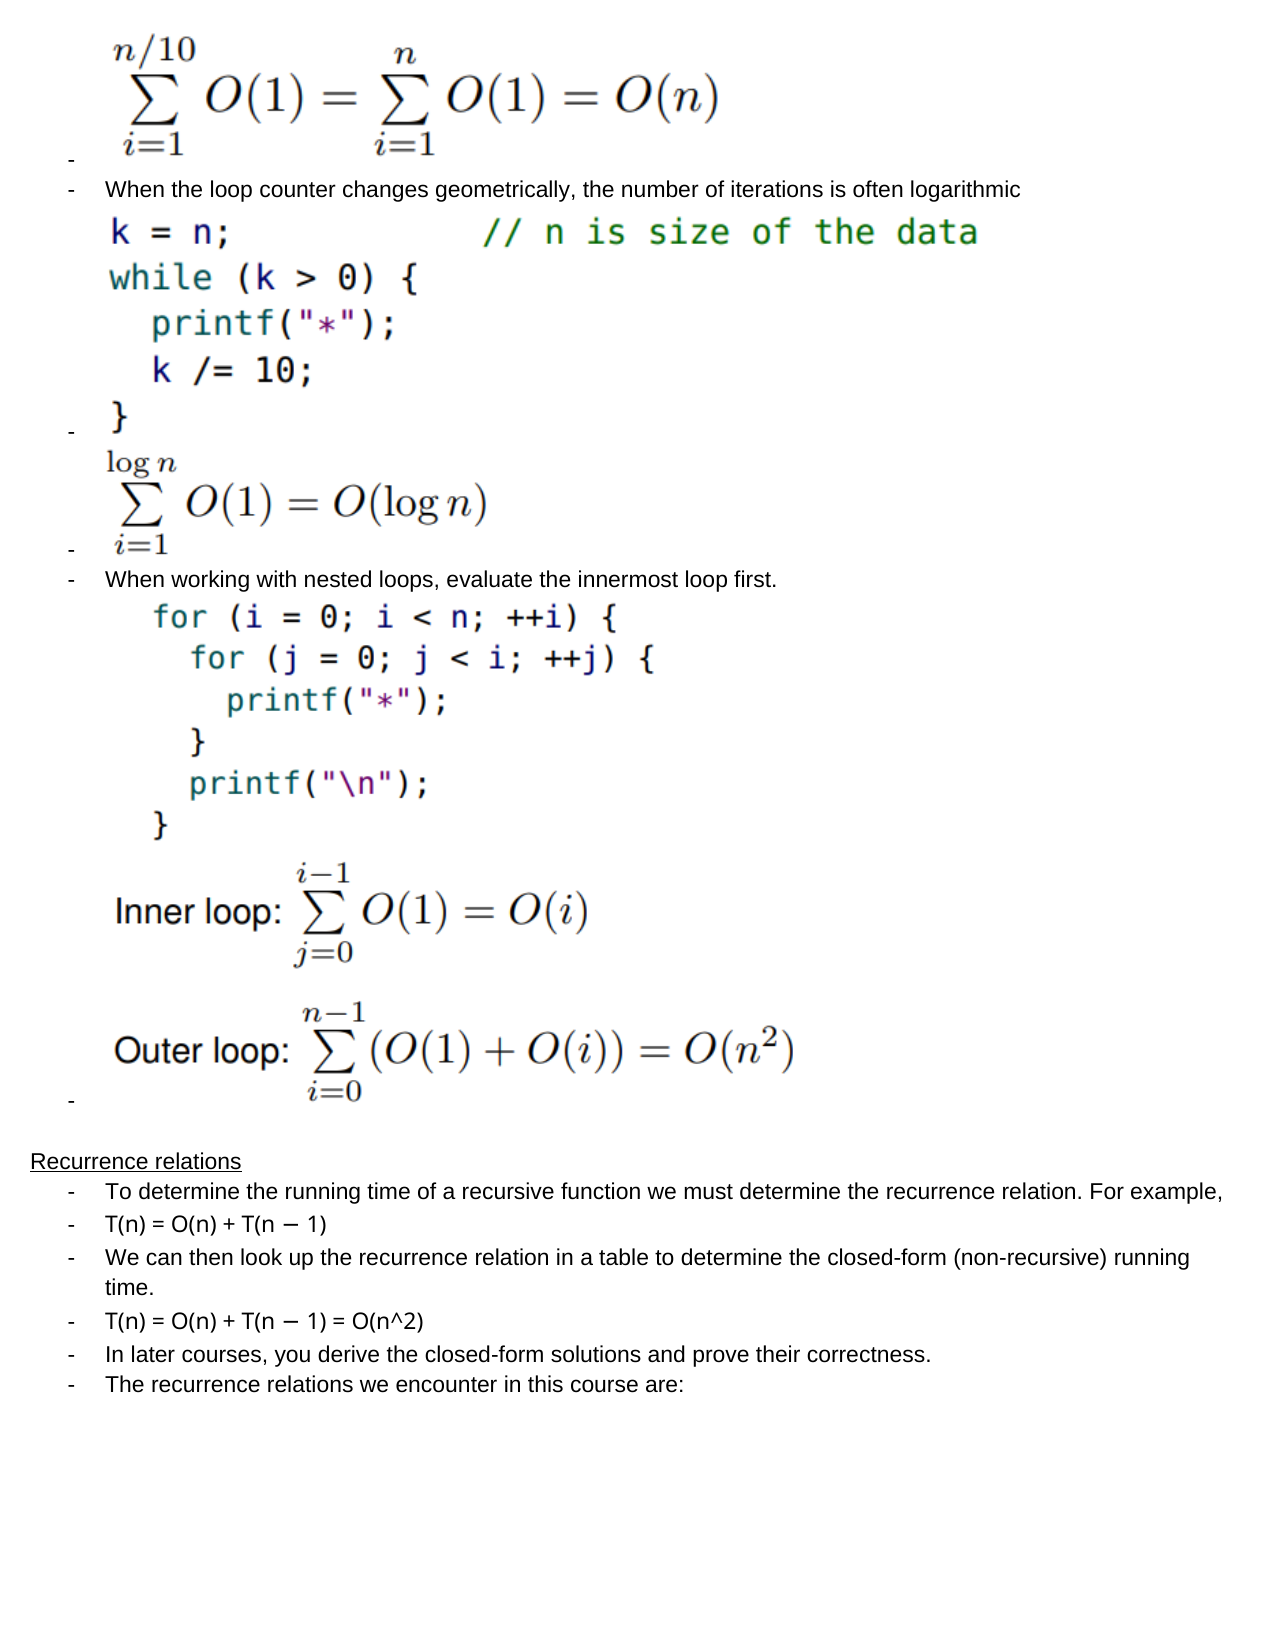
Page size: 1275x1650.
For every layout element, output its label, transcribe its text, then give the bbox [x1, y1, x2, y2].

list To determine the running time of a recursive function we must determine the recurrence relation. For example, [67, 1178, 1245, 1204]
picture [105, 447, 497, 557]
list When the loop counter changes geometrically, the number of iterations is often logarithmic [67, 176, 1245, 203]
list T(n) = O(n) + T(n − 1) [67, 1208, 1245, 1239]
text Recurrence relations [30, 1148, 1245, 1174]
picture [105, 30, 735, 168]
list T(n) = O(n) + T(n − 1) = O(n^2) [67, 1304, 1245, 1336]
list We can then look up the recurrence relation in a table to determine the closed-form (non-recursive) running time. [67, 1244, 1245, 1301]
list In later courses, you derive the closed-form solutions and prove their correctness. [67, 1341, 1245, 1367]
list The recurrence relations we encounter in this course are: [67, 1371, 1245, 1397]
picture [105, 596, 808, 1109]
list When working with nested loops, evaluate the innermost loop first. [67, 566, 1245, 592]
picture [105, 206, 991, 440]
